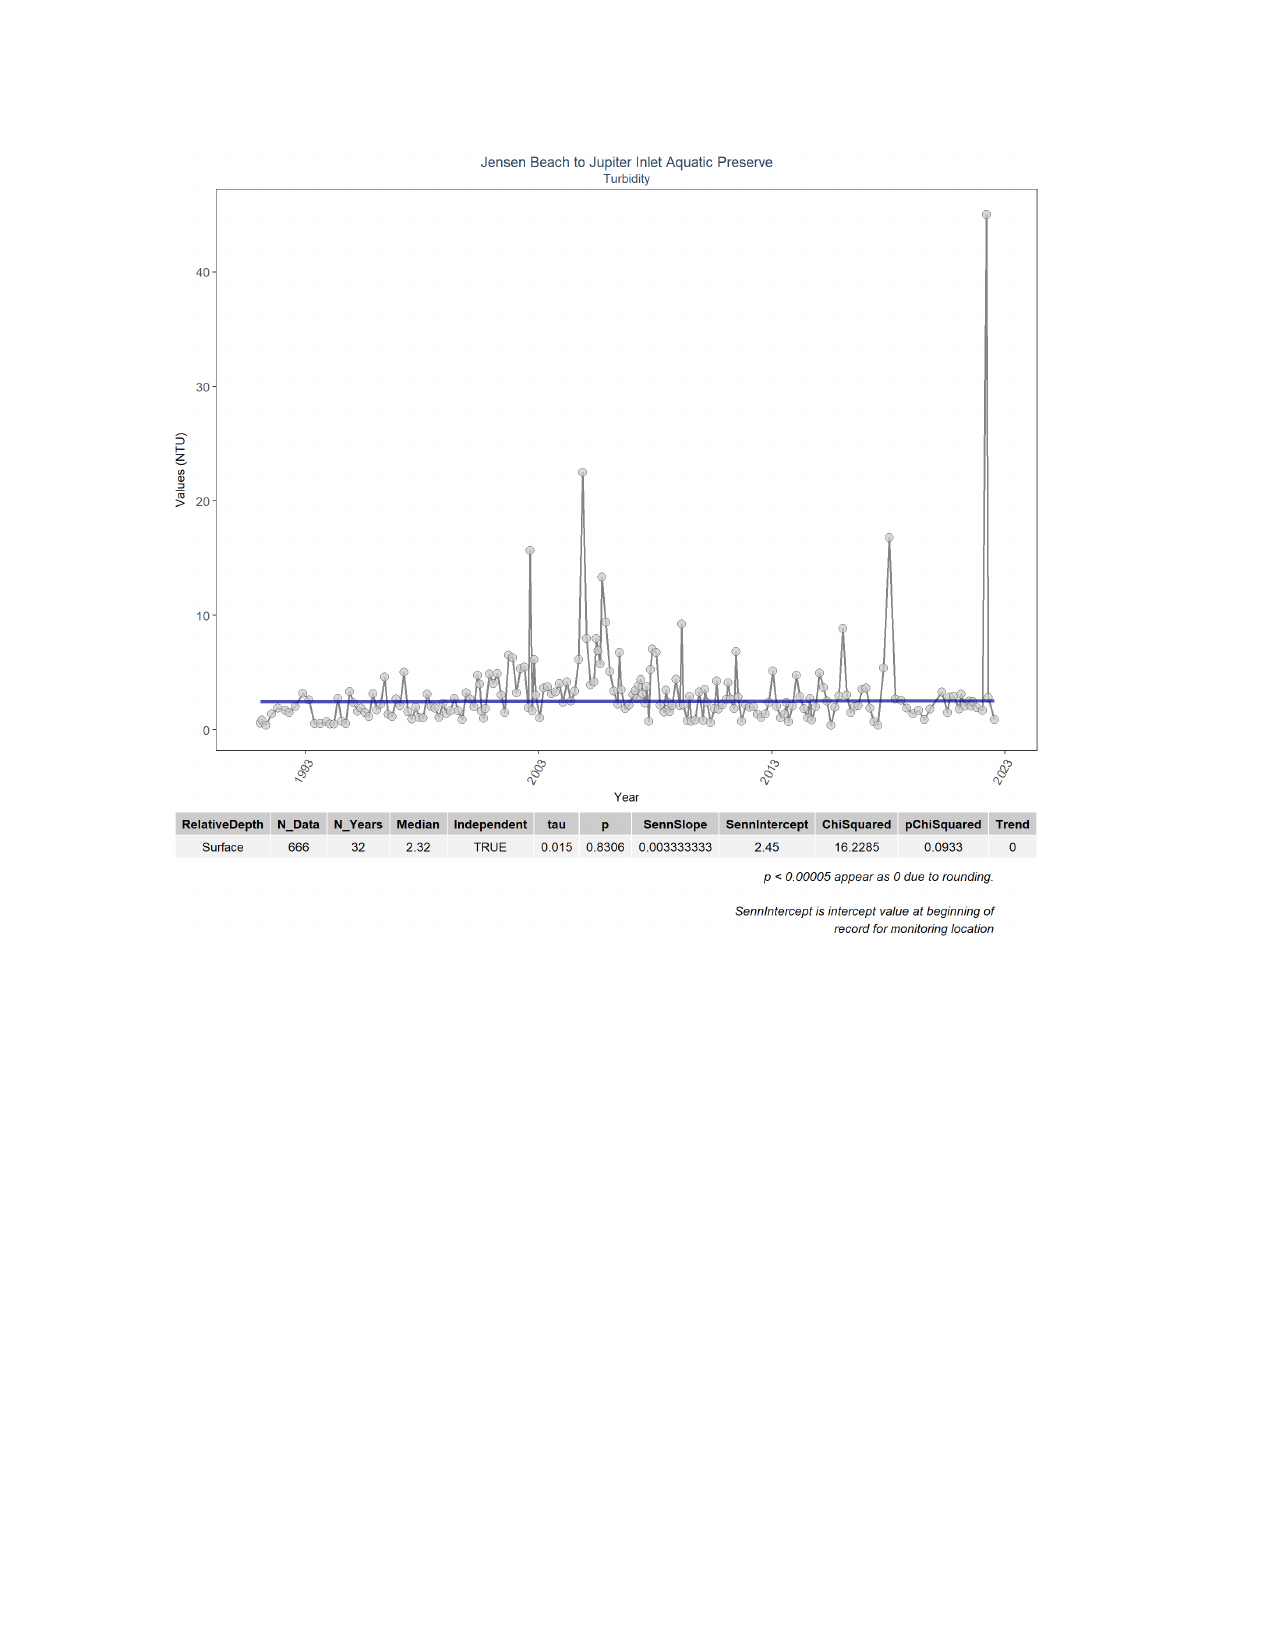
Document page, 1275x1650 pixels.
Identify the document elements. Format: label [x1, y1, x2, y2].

picture [168, 150, 1044, 938]
